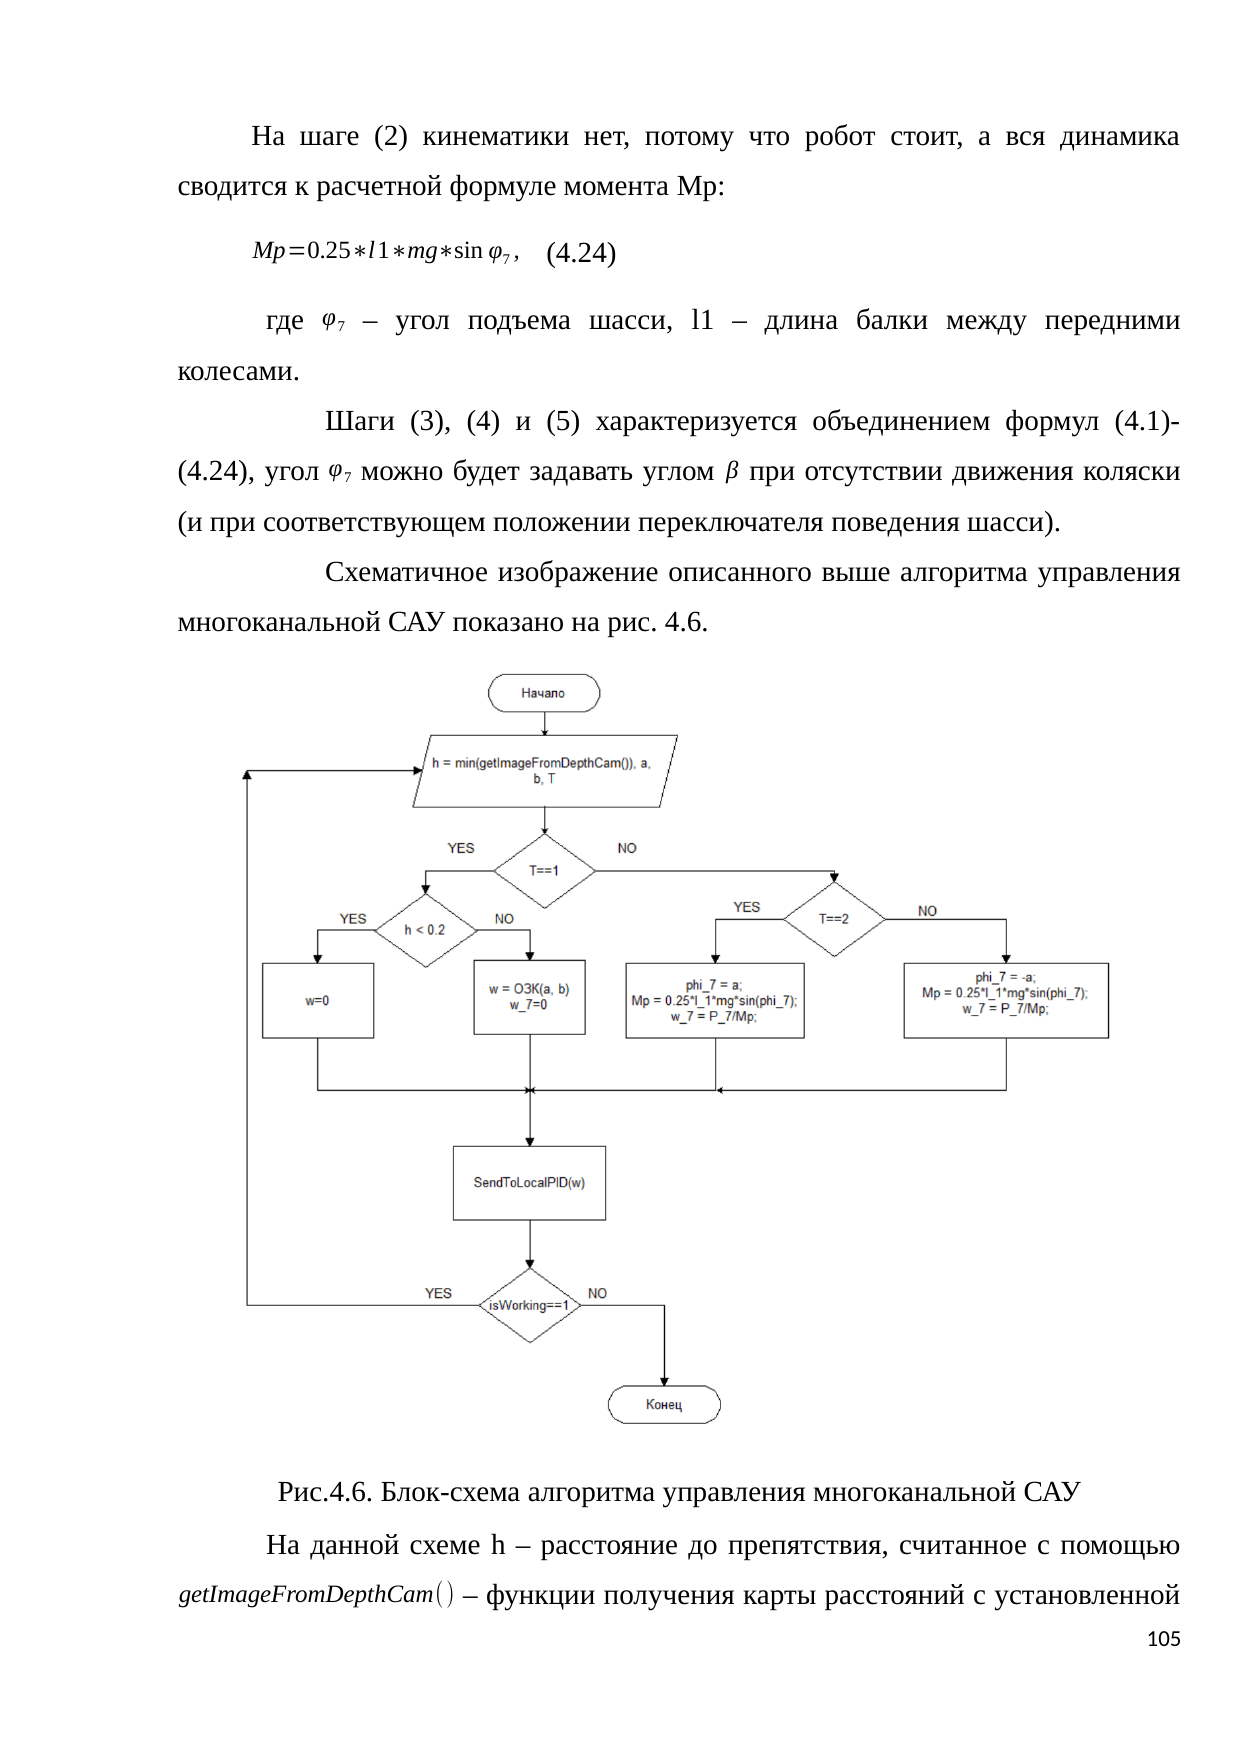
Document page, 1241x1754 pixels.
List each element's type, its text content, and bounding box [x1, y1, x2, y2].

text Рис.4.6. Блок-схема алгоритма управления многоканальной САУ [177, 1474, 1181, 1507]
text Шаги (3), (4) и (5) характеризуется объединением формул (4.1)-(4.24), угол можно будет задавать углом при отсутствии движения коляски (и при соответствующем положении переключателя поведения шасси). [177, 403, 1181, 537]
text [177, 1527, 1181, 1611]
text (4.24) [177, 235, 1181, 269]
text где – угол подъема шасси, l1 – длина балки между передними колесами. [177, 302, 1181, 386]
picture [224, 654, 1134, 1456]
text Схематичное изображение описанного выше алгоритма управления многоканальной САУ показано на рис. 4.6. [177, 554, 1181, 638]
text На шаге (2) кинематики нет, потому что робот стоит, а вся динамика сводится к расчетной формуле момента Mp: [177, 118, 1181, 202]
